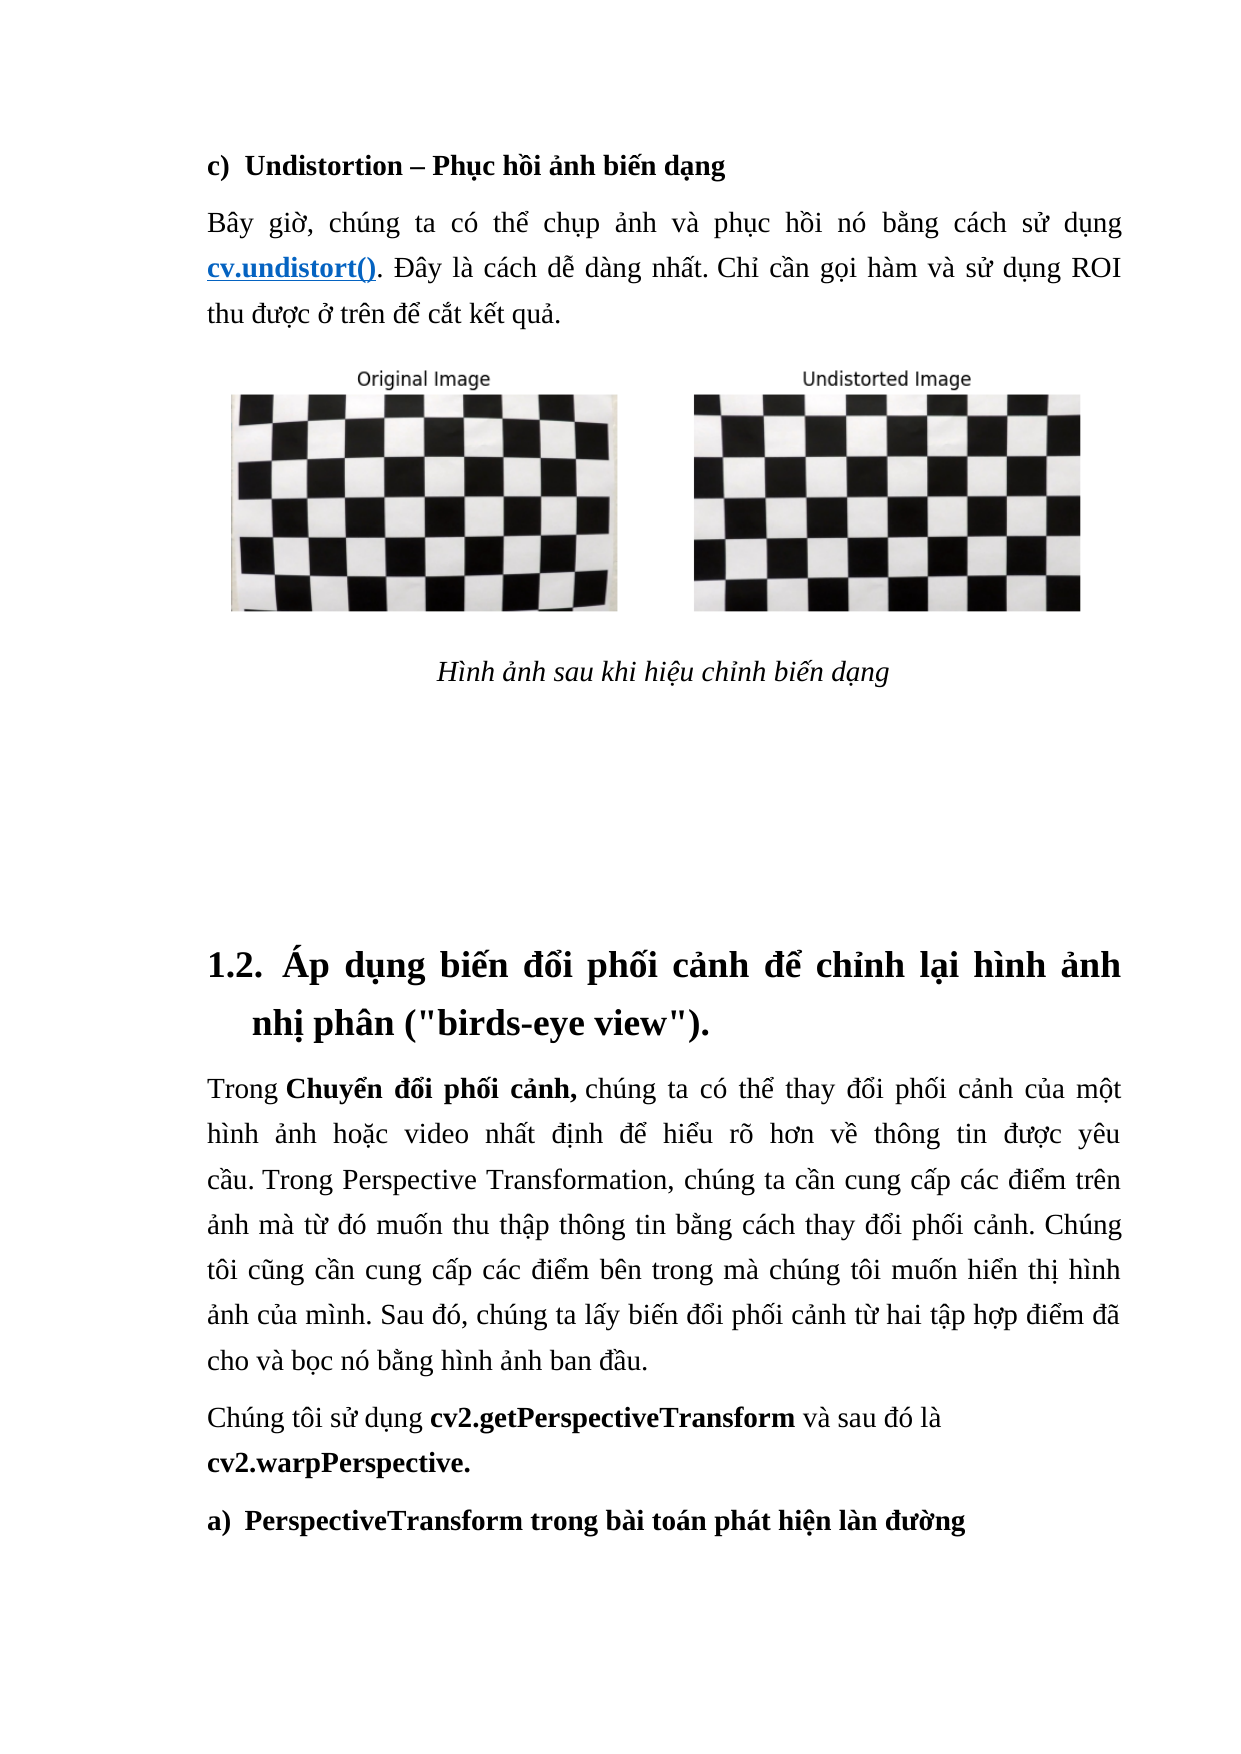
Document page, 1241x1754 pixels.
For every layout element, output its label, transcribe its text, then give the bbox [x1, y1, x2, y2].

text Trong Chuyển đổi phối cảnh, chúng ta có thể thay đổi phối cảnh của một hình ảnh hoặc video nhất định để hiểu rõ hơn về thông tin được yêu cầu. Trong Perspective Transformation, chúng ta cần cung cấp các điểm trên ảnh mà từ đó muốn thu thập thông tin bằng cách thay đổi phối cảnh. Chúng tôi cũng cần cung cấp các điểm bên trong mà chúng tôi muốn hiển thị hình ảnh của mình. Sau đó, chúng ta lấy biến đổi phối cảnh từ hai tập hợp điểm đã cho và bọc nó bằng hình ảnh ban đầu. [207, 1071, 1122, 1376]
text Bây giờ, chúng ta có thể chụp ảnh và phục hồi nó bằng cách sử dụng cv.undistort(). Đây là cách dễ dàng nhất. Chỉ cần gọi hàm và sử dụng ROI thu được ở trên để cắt kết quả. [207, 205, 1122, 329]
subtitle PerspectiveTransform trong bài toán phát hiện làn đường [207, 1503, 1122, 1537]
text Chúng tôi sử dụng cv2.getPerspectiveTransform và sau đó là cv2.warpPerspective. [207, 1400, 1122, 1479]
text Hình ảnh sau khi hiệu chỉnh biến dạng [207, 654, 1122, 688]
subtitle Áp dụng biến đổi phối cảnh để chỉnh lại hình ảnh nhị phân ("birds-eye view"). [207, 943, 1122, 1044]
picture [206, 353, 1123, 630]
subtitle Undistortion – Phục hồi ảnh biến dạng [207, 148, 1122, 181]
